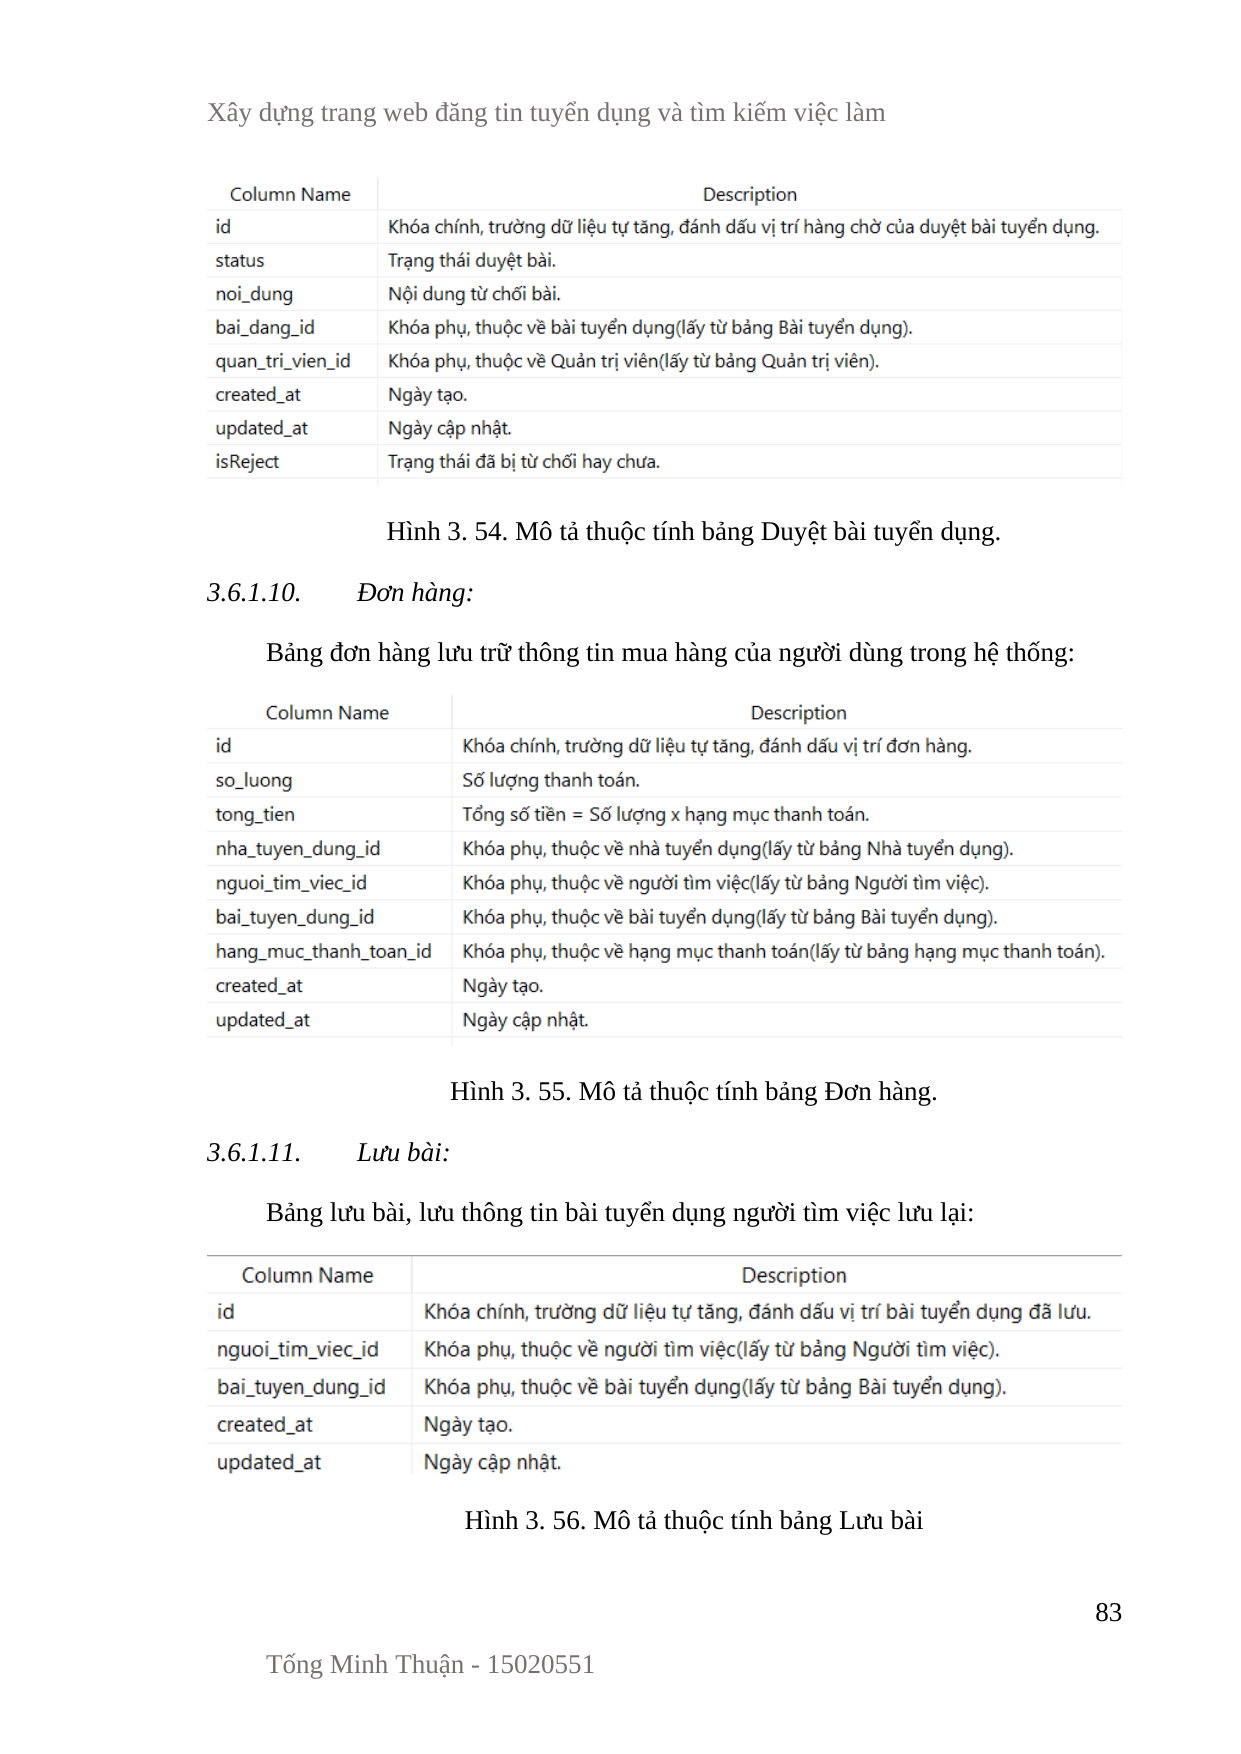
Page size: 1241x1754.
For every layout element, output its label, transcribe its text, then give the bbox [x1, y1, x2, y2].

text Hình 3. 56. Mô tả thuộc tính bảng Lưu bài [207, 1504, 1122, 1535]
picture [206, 177, 1123, 486]
text Lưu bài: [207, 1136, 1122, 1167]
picture [206, 695, 1123, 1046]
text Hình 3. 54. Mô tả thuộc tính bảng Duyệt bài tuyển dụng. [207, 515, 1122, 546]
text Bảng đơn hàng lưu trữ thông tin mua hàng của người dùng trong hệ thống: [207, 637, 1122, 668]
text Bảng lưu bài, lưu thông tin bài tuyển dụng người tìm việc lưu lại: [207, 1197, 1122, 1228]
picture [206, 1255, 1123, 1475]
text Hình 3. 55. Mô tả thuộc tính bảng Đơn hàng. [207, 1075, 1122, 1106]
text Đơn hàng: [207, 576, 1122, 607]
